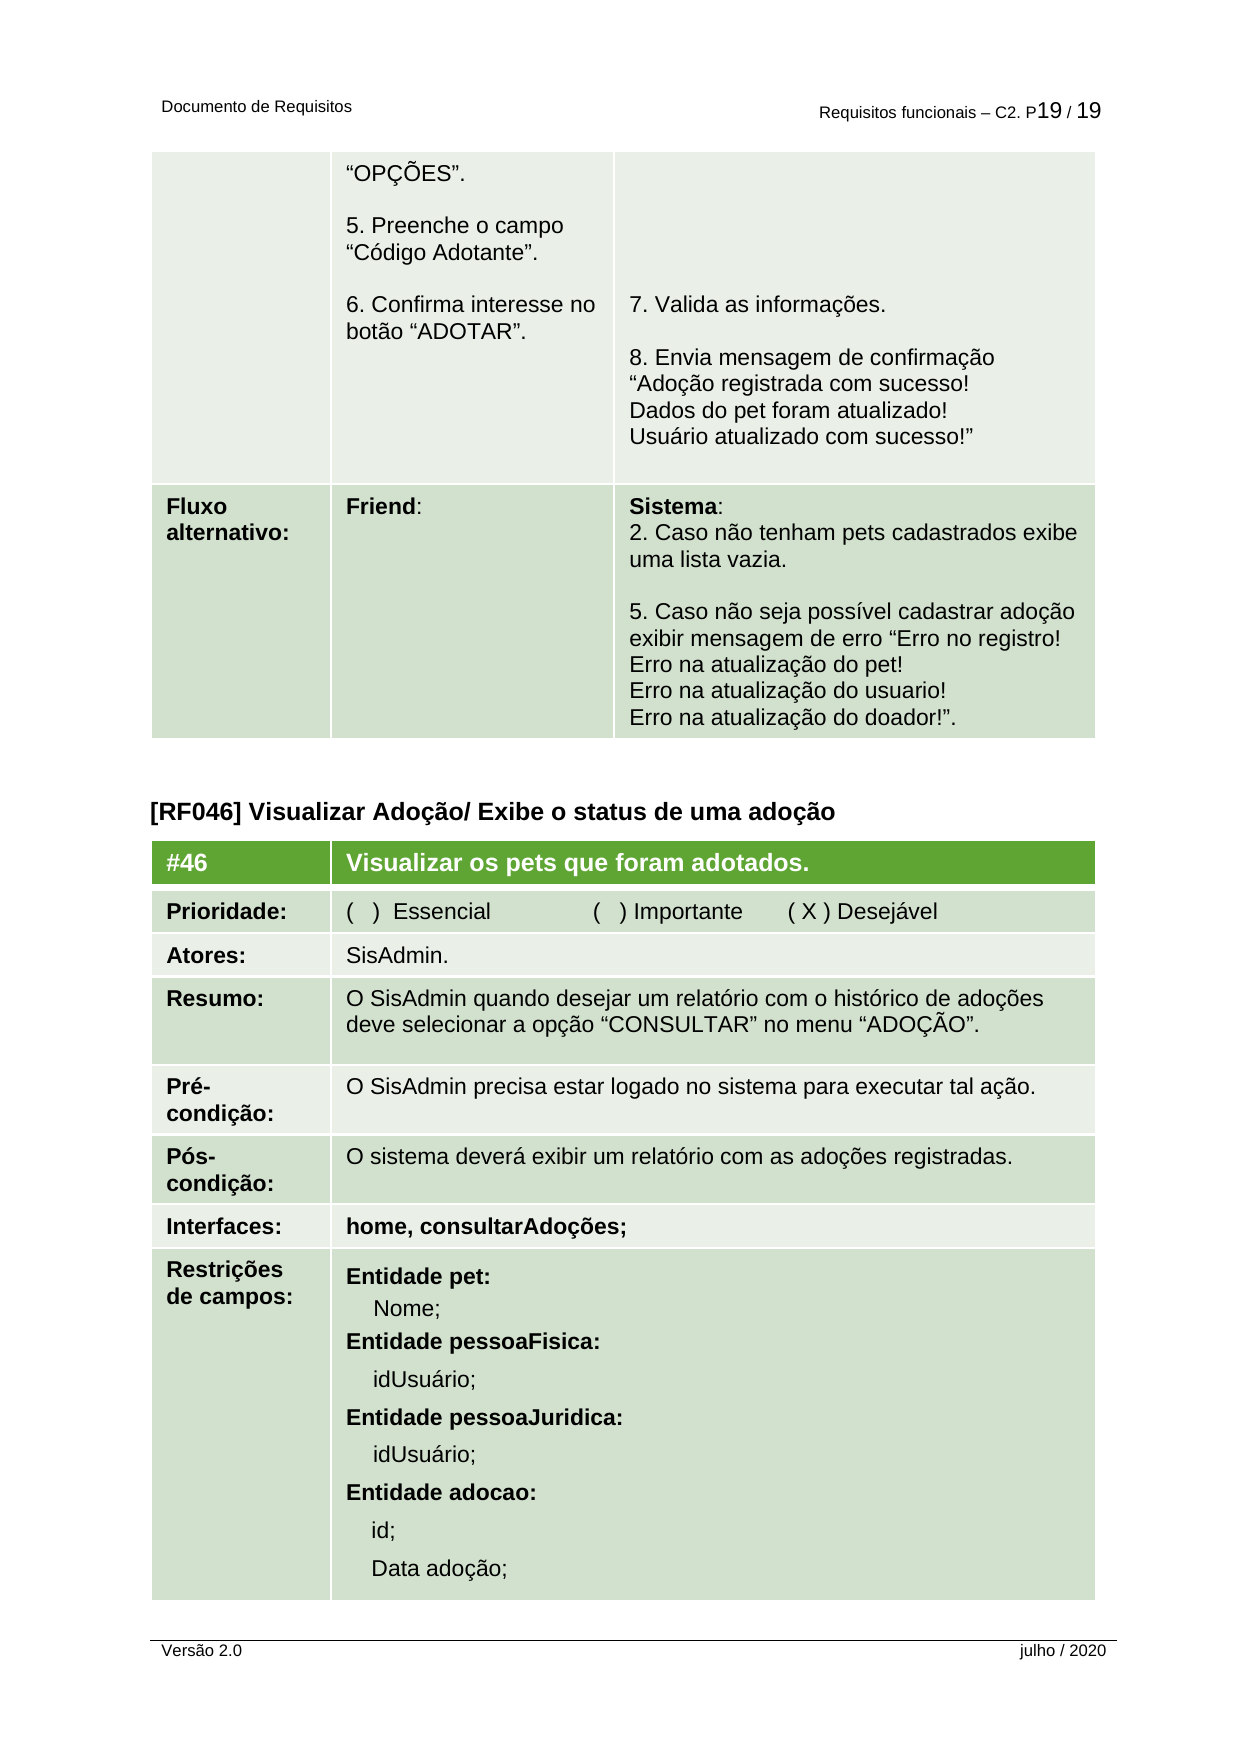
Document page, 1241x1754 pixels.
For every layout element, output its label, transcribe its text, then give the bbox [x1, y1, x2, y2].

table_cell Fluxo principal: [152, 152, 330, 483]
table_cell Entidade pet: Nome; Entidade pessoaFisica: idUsuário; Entidade pessoaJuridica: idUsuário; Entidade adocao: id; Data adoção; [332, 1249, 1095, 1600]
table_cell Fluxo alternativo: [152, 485, 330, 738]
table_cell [615, 152, 1095, 483]
table_cell Atores: [152, 934, 330, 975]
table_cell ( ) Essencial ( ) Importante ( X ) Desejável [332, 891, 1095, 932]
table_cell home, consultarAdoções; [332, 1205, 1095, 1247]
table_cell Pré-condição: [152, 1066, 330, 1133]
table_cell Prioridade: [152, 891, 330, 932]
table_cell Interfaces: [152, 1205, 330, 1247]
table_header #46 [152, 841, 330, 884]
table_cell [332, 152, 613, 483]
table_cell O sistema deverá exibir um relatório com as adoções registradas. [332, 1136, 1095, 1203]
subtitle [RF046] Visualizar Adoção/ Exibe o status de uma adoção [150, 797, 1090, 826]
table_cell O SisAdmin quando desejar um relatório com o histórico de adoções deve selecionar a opção “CONSULTAR” no menu “ADOÇÃO”. [332, 978, 1095, 1064]
table_cell SisAdmin. [332, 934, 1095, 975]
table_cell Pós-condição: [152, 1136, 330, 1203]
table_cell O SisAdmin precisa estar logado no sistema para executar tal ação. [332, 1066, 1095, 1133]
table_cell Sistema: 2. Caso não tenham pets cadastrados exibe uma lista vazia. 5. Caso não seja possível cadastrar adoção exibir mensagem de erro “Erro no registro! Erro na atualização do pet! Erro na atualização do usuario! Erro na atualização do doador!”. [615, 485, 1095, 738]
table_cell Friend: [332, 485, 613, 738]
table_cell Resumo: [152, 978, 330, 1064]
table_header Visualizar os pets que foram adotados. [332, 841, 1095, 884]
table_cell Restrições de campos: [152, 1249, 330, 1600]
